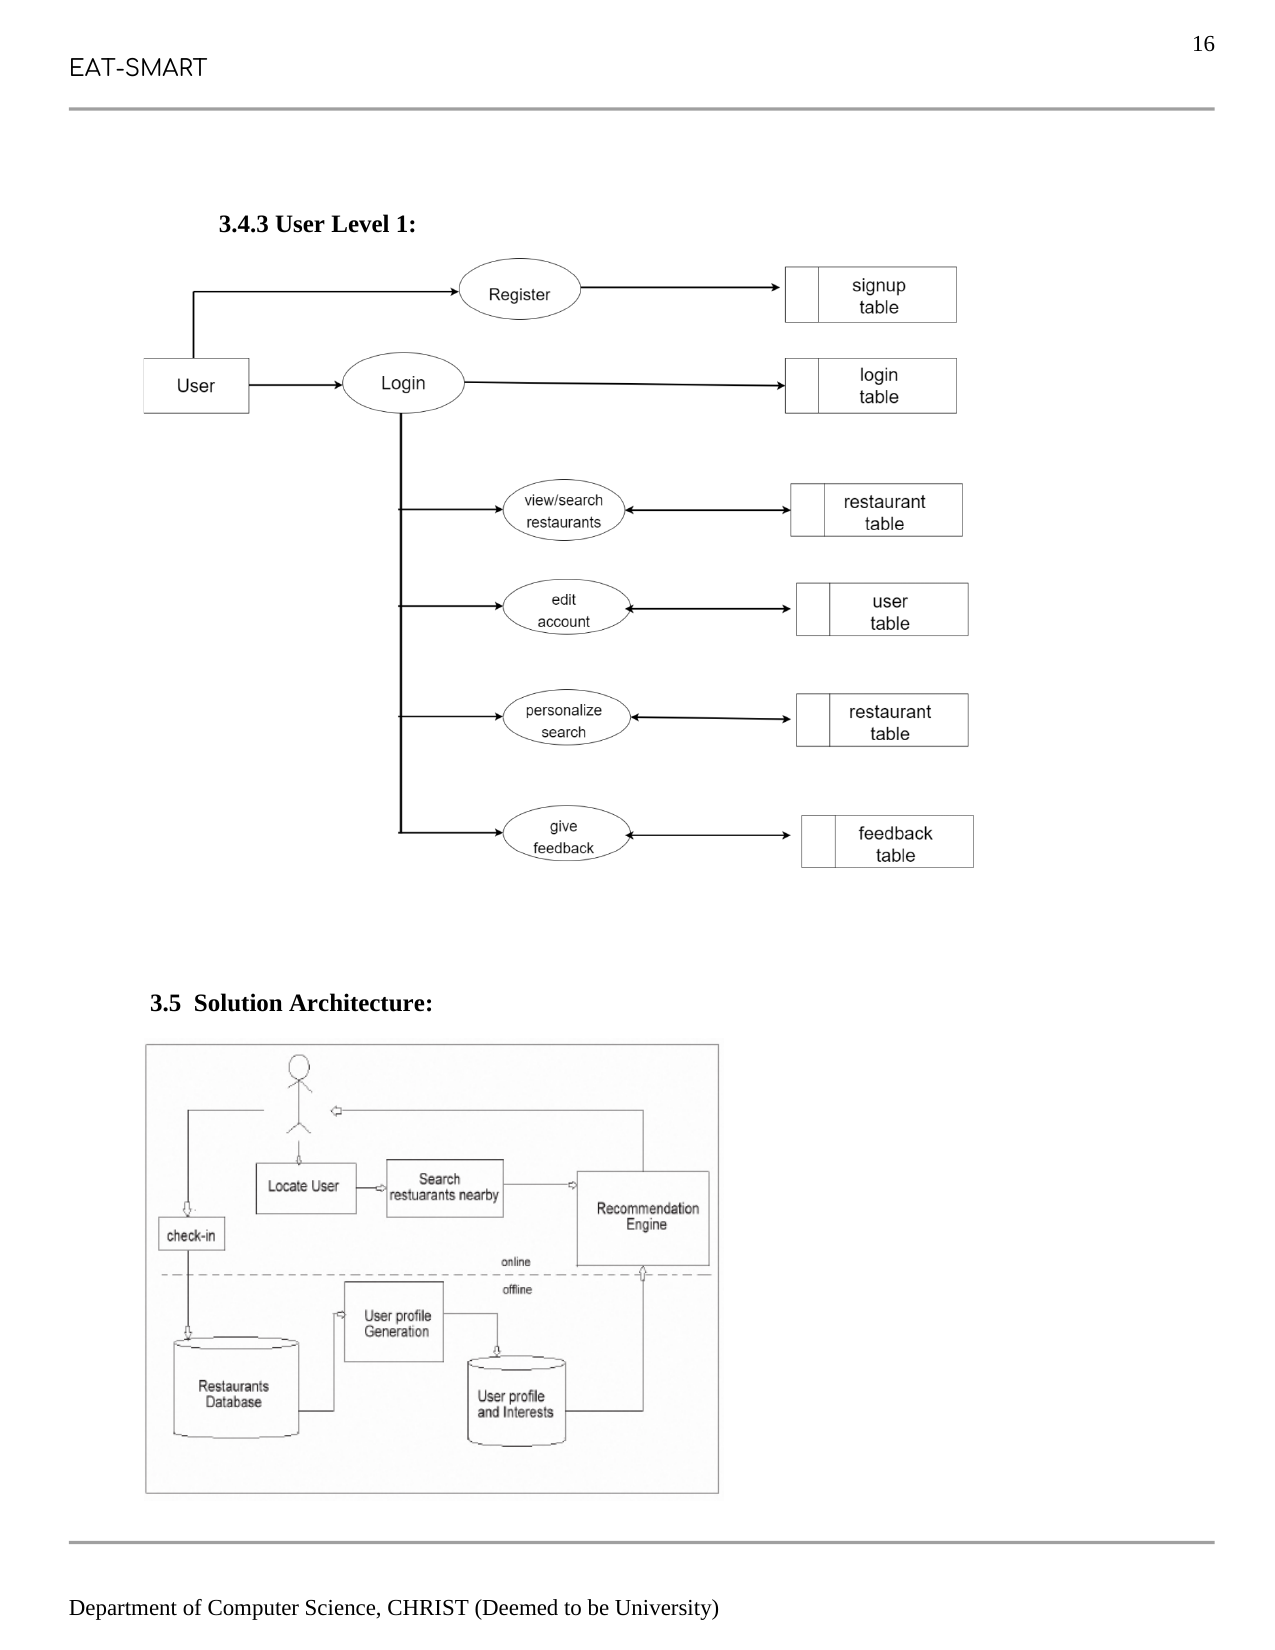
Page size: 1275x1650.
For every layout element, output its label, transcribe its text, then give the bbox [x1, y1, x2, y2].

picture [143, 258, 974, 868]
picture [143, 1037, 725, 1501]
subtitle 3.4.3 User Level 1: [144, 209, 1214, 238]
subtitle 3.5 Solution Architecture: [69, 988, 1214, 1017]
